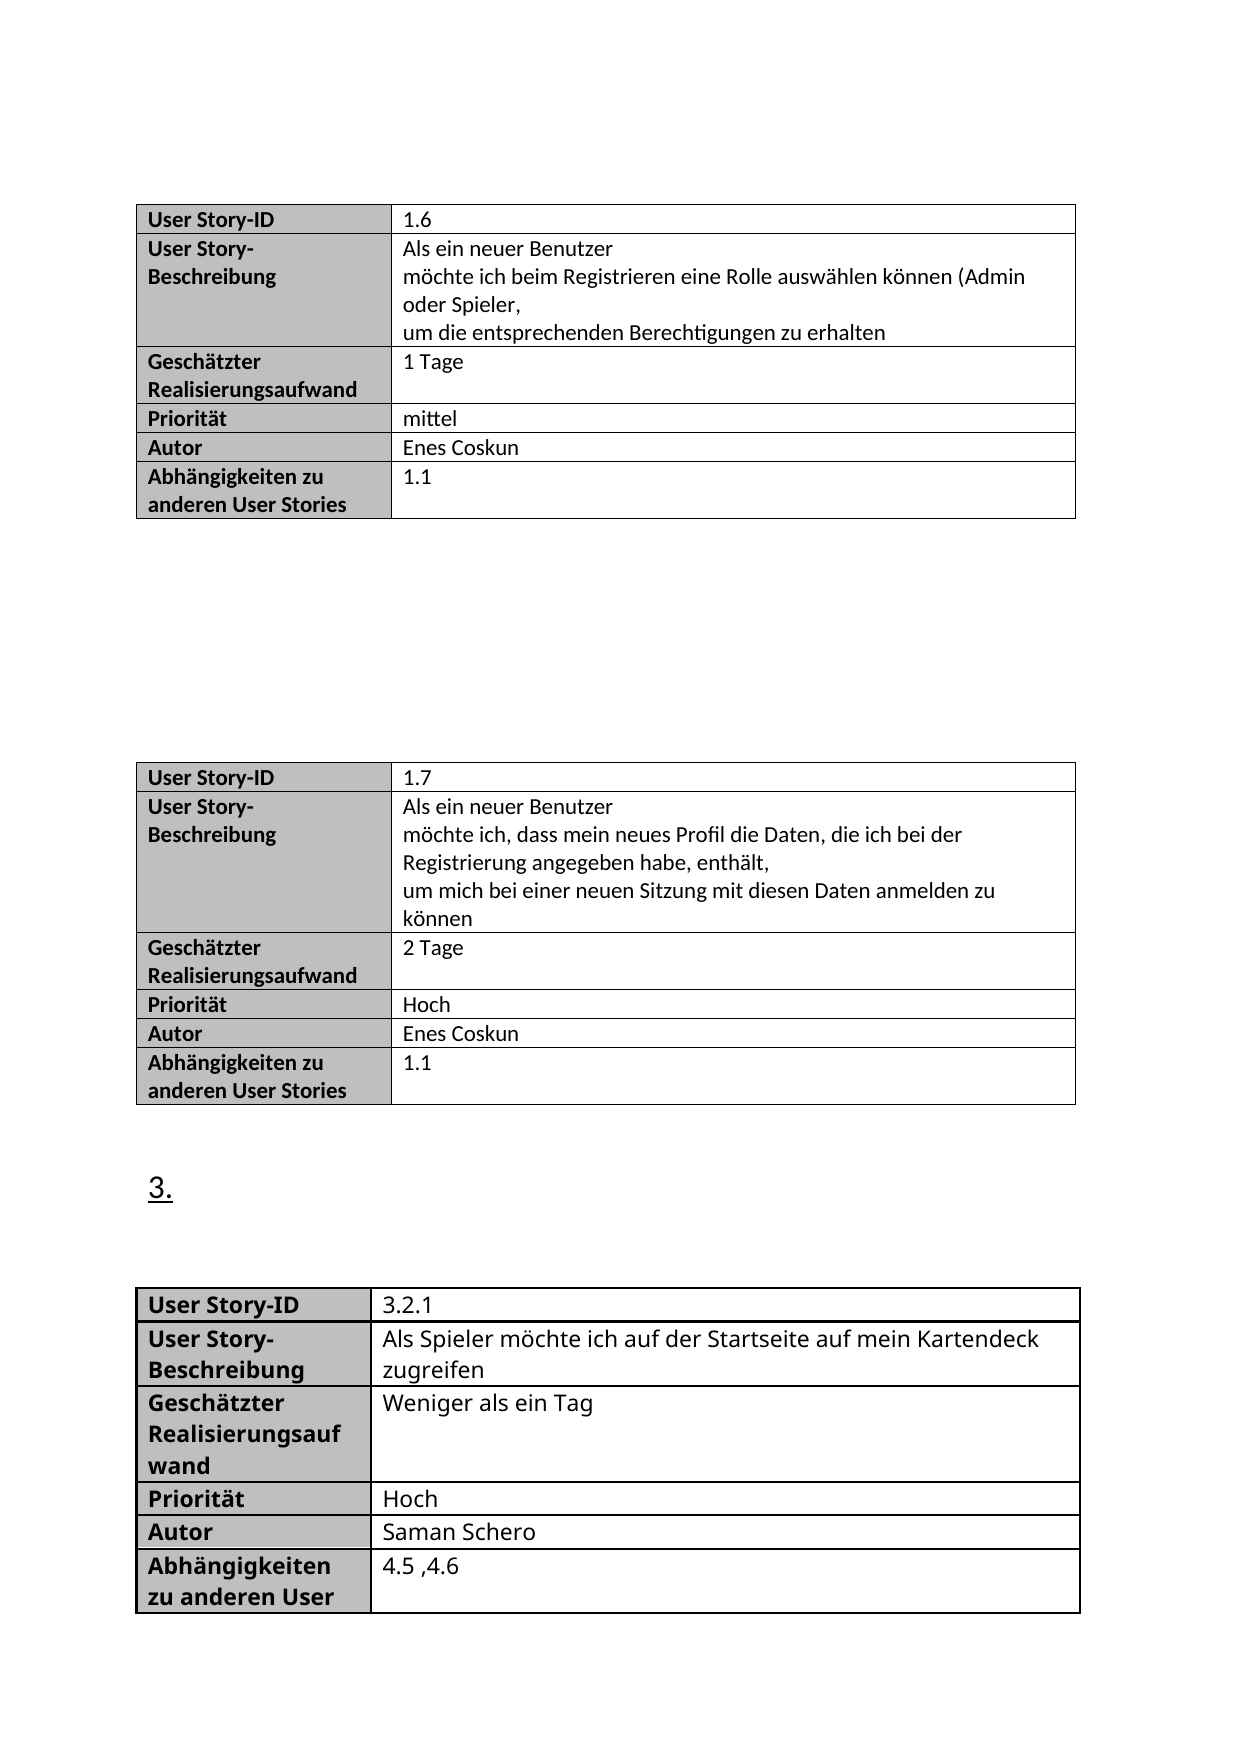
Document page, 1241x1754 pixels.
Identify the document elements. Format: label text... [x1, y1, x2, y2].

table_cell Geschätzter Realisierungsaufwand [138, 1387, 370, 1481]
table_cell Hoch [392, 990, 1075, 1018]
table_cell Als ein neuer Benutzer möchte ich beim Registrieren eine Rolle auswählen können (Admin oder Spieler, um die entsprechenden Berechtigungen zu erhalten [392, 234, 1075, 346]
table_header 3.2.1 [372, 1289, 1079, 1320]
table_cell Autor [137, 1019, 391, 1047]
table_cell Hoch [372, 1483, 1079, 1514]
table_cell User Story-Beschreibung [138, 1323, 370, 1385]
table_cell Saman Schero [372, 1516, 1079, 1547]
table_header User Story-ID [137, 763, 391, 791]
table_cell Priorität [138, 1483, 370, 1514]
table_cell Autor [137, 433, 391, 461]
table_cell mittel [392, 404, 1075, 432]
table_cell Priorität [137, 990, 391, 1018]
table_cell Autor [138, 1516, 370, 1547]
table_cell Abhängigkeiten zu anderen User Stories [137, 462, 391, 518]
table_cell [138, 1550, 370, 1612]
table_cell Als ein neuer Benutzer möchte ich, dass mein neues Profil die Daten, die ich bei der Registrierung angegeben habe, enthält, um mich bei einer neuen Sitzung mit diesen Daten anmelden zu können [392, 792, 1075, 932]
table_cell User Story-Beschreibung [137, 234, 391, 346]
table_cell Geschätzter Realisierungsaufwand [137, 347, 391, 403]
table_cell 1.1 [392, 1048, 1075, 1104]
table_header User Story-ID [138, 1289, 370, 1320]
table_cell 2 Tage [392, 933, 1075, 989]
text 3. [148, 1166, 1093, 1207]
table_cell 4.5 ,4.6 [372, 1550, 1079, 1612]
table_header User Story-ID [137, 205, 391, 233]
table_cell Als Spieler möchte ich auf der Startseite auf mein Kartendeck zugreifen [372, 1323, 1079, 1385]
table_cell 1.1 [392, 462, 1075, 518]
table_header 1.7 [392, 763, 1075, 791]
table_cell Priorität [137, 404, 391, 432]
table_cell Geschätzter Realisierungsaufwand [137, 933, 391, 989]
table_header 1.6 [392, 205, 1075, 233]
table_cell Enes Coskun [392, 1019, 1075, 1047]
table_cell Enes Coskun [392, 433, 1075, 461]
table_cell Abhängigkeiten zu anderen User Stories [137, 1048, 391, 1104]
table_cell Weniger als ein Tag [372, 1387, 1079, 1481]
table_cell User Story-Beschreibung [137, 792, 391, 932]
table_cell 1 Tage [392, 347, 1075, 403]
